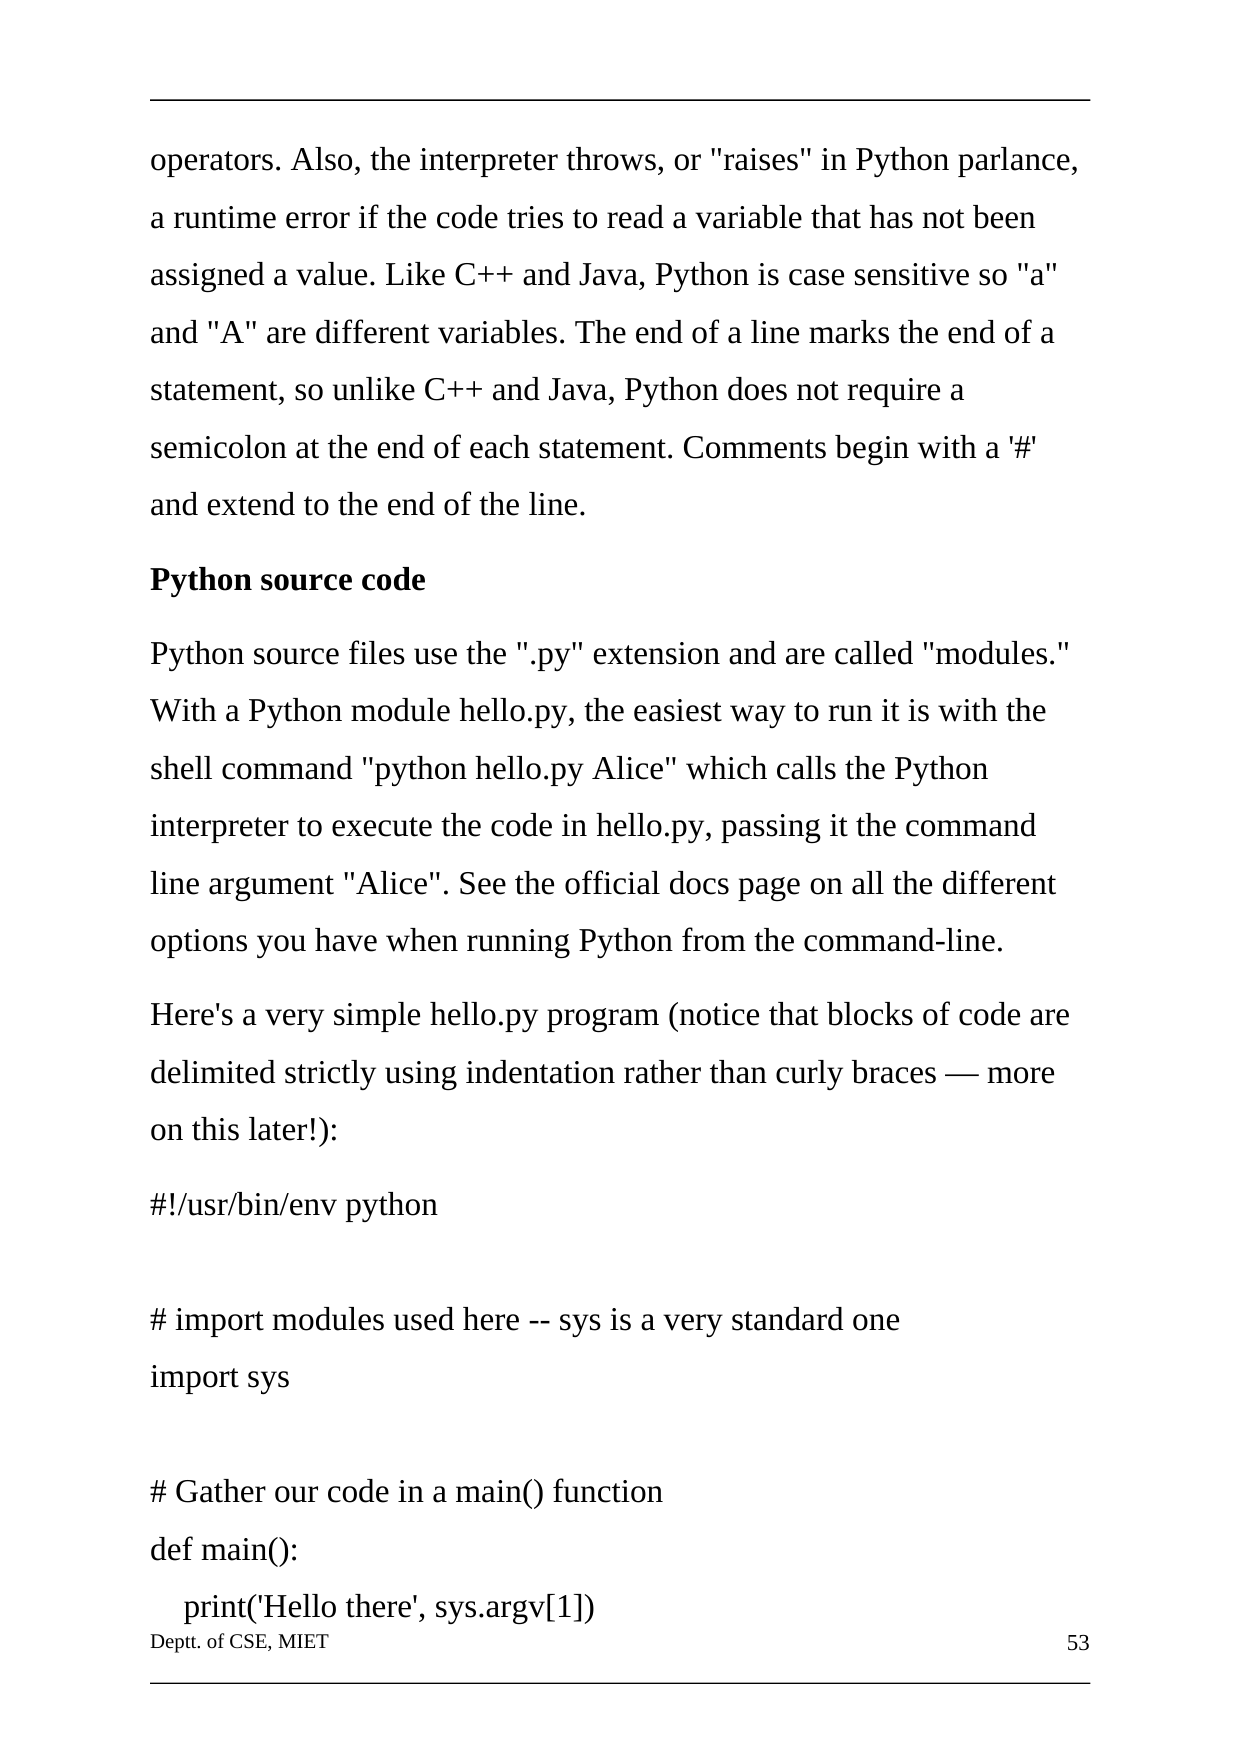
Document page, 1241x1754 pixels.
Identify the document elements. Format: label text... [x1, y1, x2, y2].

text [150, 1184, 1088, 1624]
text Python source files use the ".py" extension and are called "modules." With a Python module hello.py, the easiest way to run it is with the shell command "python hello.py Alice" which calls the Python interpreter to execute the code in hello.py, passing it the command line argument "Alice". See the official docs page on all the different options you have when running Python from the command-line. [150, 633, 1088, 959]
text Python source code [150, 559, 1088, 597]
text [150, 139, 1088, 523]
text Here's a very simple hello.py program (notice that blocks of code are delimited strictly using indentation rather than curly braces — more on this later!): [150, 994, 1088, 1148]
